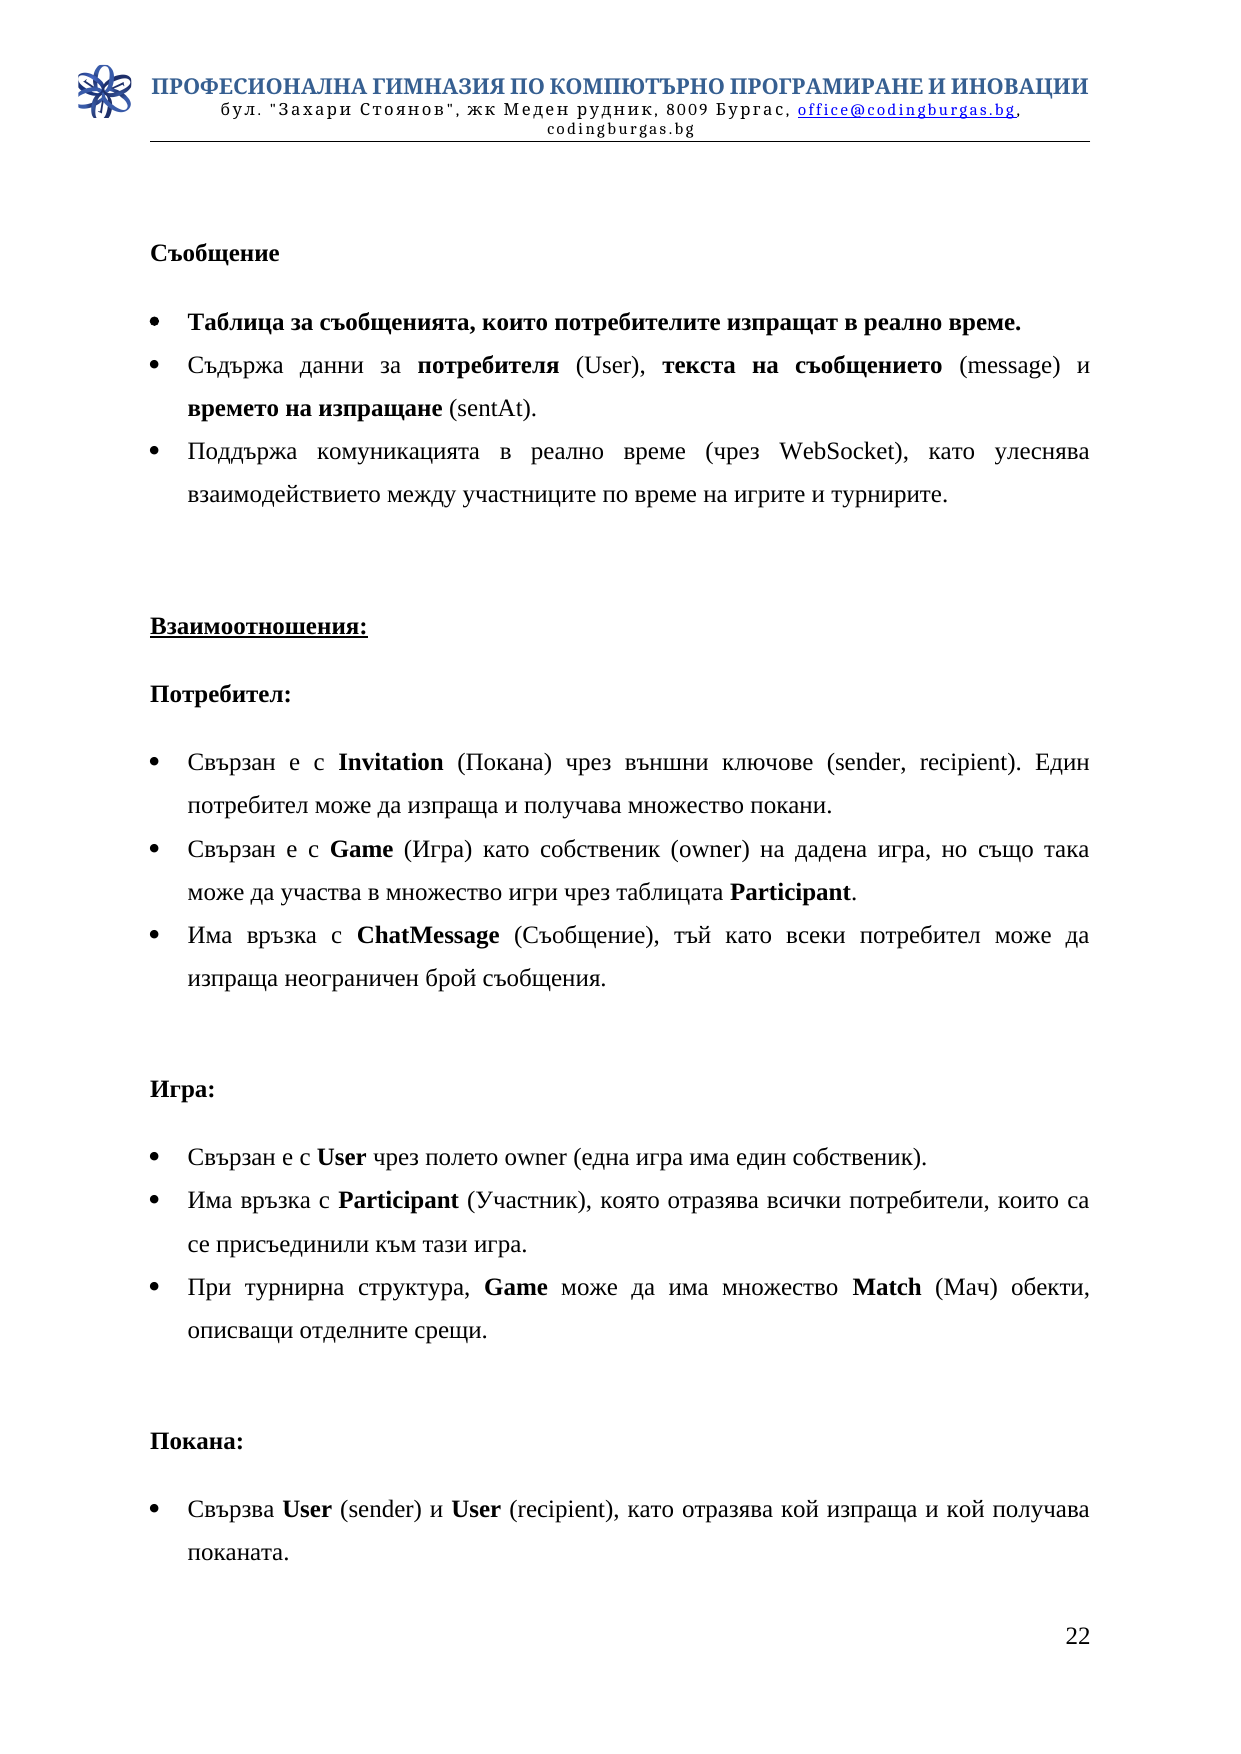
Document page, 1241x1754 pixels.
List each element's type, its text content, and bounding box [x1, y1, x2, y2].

list При турнирна структура, Game може да има множество Match (Мач) обекти, описващи отделните срещи. [150, 1272, 1090, 1344]
list Има връзка с Participant (Участник), която отразява всички потребители, които са се присъединили към тази игра. [150, 1186, 1090, 1257]
list Свързан е с User чрез полето owner (една игра има един собственик). [150, 1142, 1090, 1171]
text Съобщение [150, 238, 1090, 267]
list Свързан е с Invitation (Покана) чрез външни ключове (sender, recipient). Един потребител може да изпраща и получава множество покани. [150, 747, 1090, 819]
text Потребител: [150, 679, 1090, 708]
list Поддържа комуникацията в реално време (чрез WebSocket), като улеснява взаимодействието между участниците по време на игрите и турнирите. [150, 436, 1090, 508]
list Свързан е с Game (Игра) като собственик (owner) на дадена игра, но също така може да участва в множество игри чрез таблицата Participant. [150, 834, 1090, 906]
list Има връзка с ChatMessage (Съобщение), тъй като всеки потребител може да изпраща неограничен брой съобщения. [150, 920, 1090, 992]
text Взаимоотношения: [150, 611, 1090, 640]
list Свързва User (sender) и User (recipient), като отразява кой изпраща и кой получава поканата. [150, 1494, 1090, 1566]
list Таблица за съобщенията, които потребителите изпращат в реално време. [150, 307, 1090, 335]
picture [78, 64, 132, 118]
text Покана: [150, 1426, 1090, 1455]
text Игра: [150, 1074, 1090, 1103]
list Съдържа данни за потребителя (User), текста на съобщението (message) и времето на изпращане (sentAt). [150, 350, 1090, 422]
